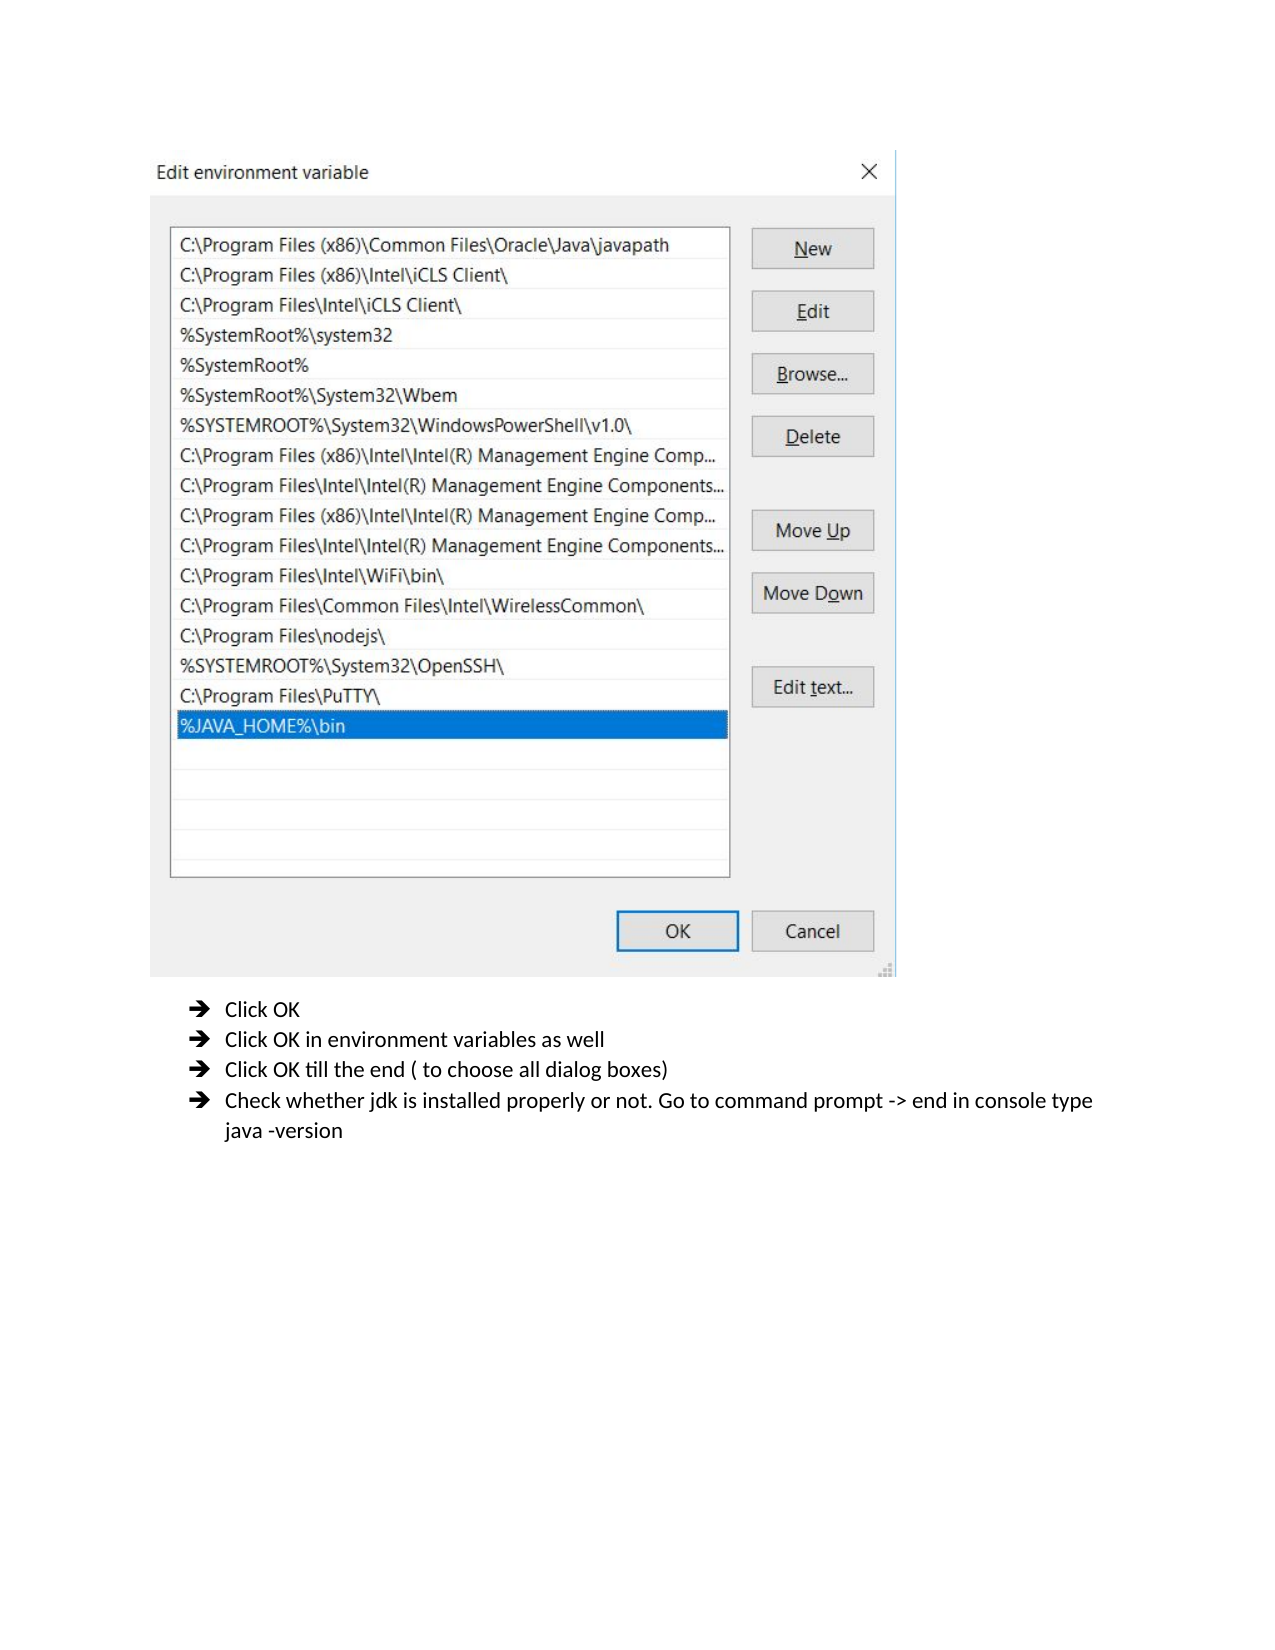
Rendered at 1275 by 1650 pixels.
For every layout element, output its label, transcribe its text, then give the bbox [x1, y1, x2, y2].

list Click OK in environment variables as well [187, 1025, 1125, 1053]
list Click OK till the end ( to choose all dialog boxes) [187, 1056, 1125, 1083]
list Check whether jdk is installed properly or not. Go to command prompt -> end in console type java -version [187, 1086, 1125, 1144]
picture [150, 150, 897, 977]
list Click OK [187, 995, 1125, 1023]
